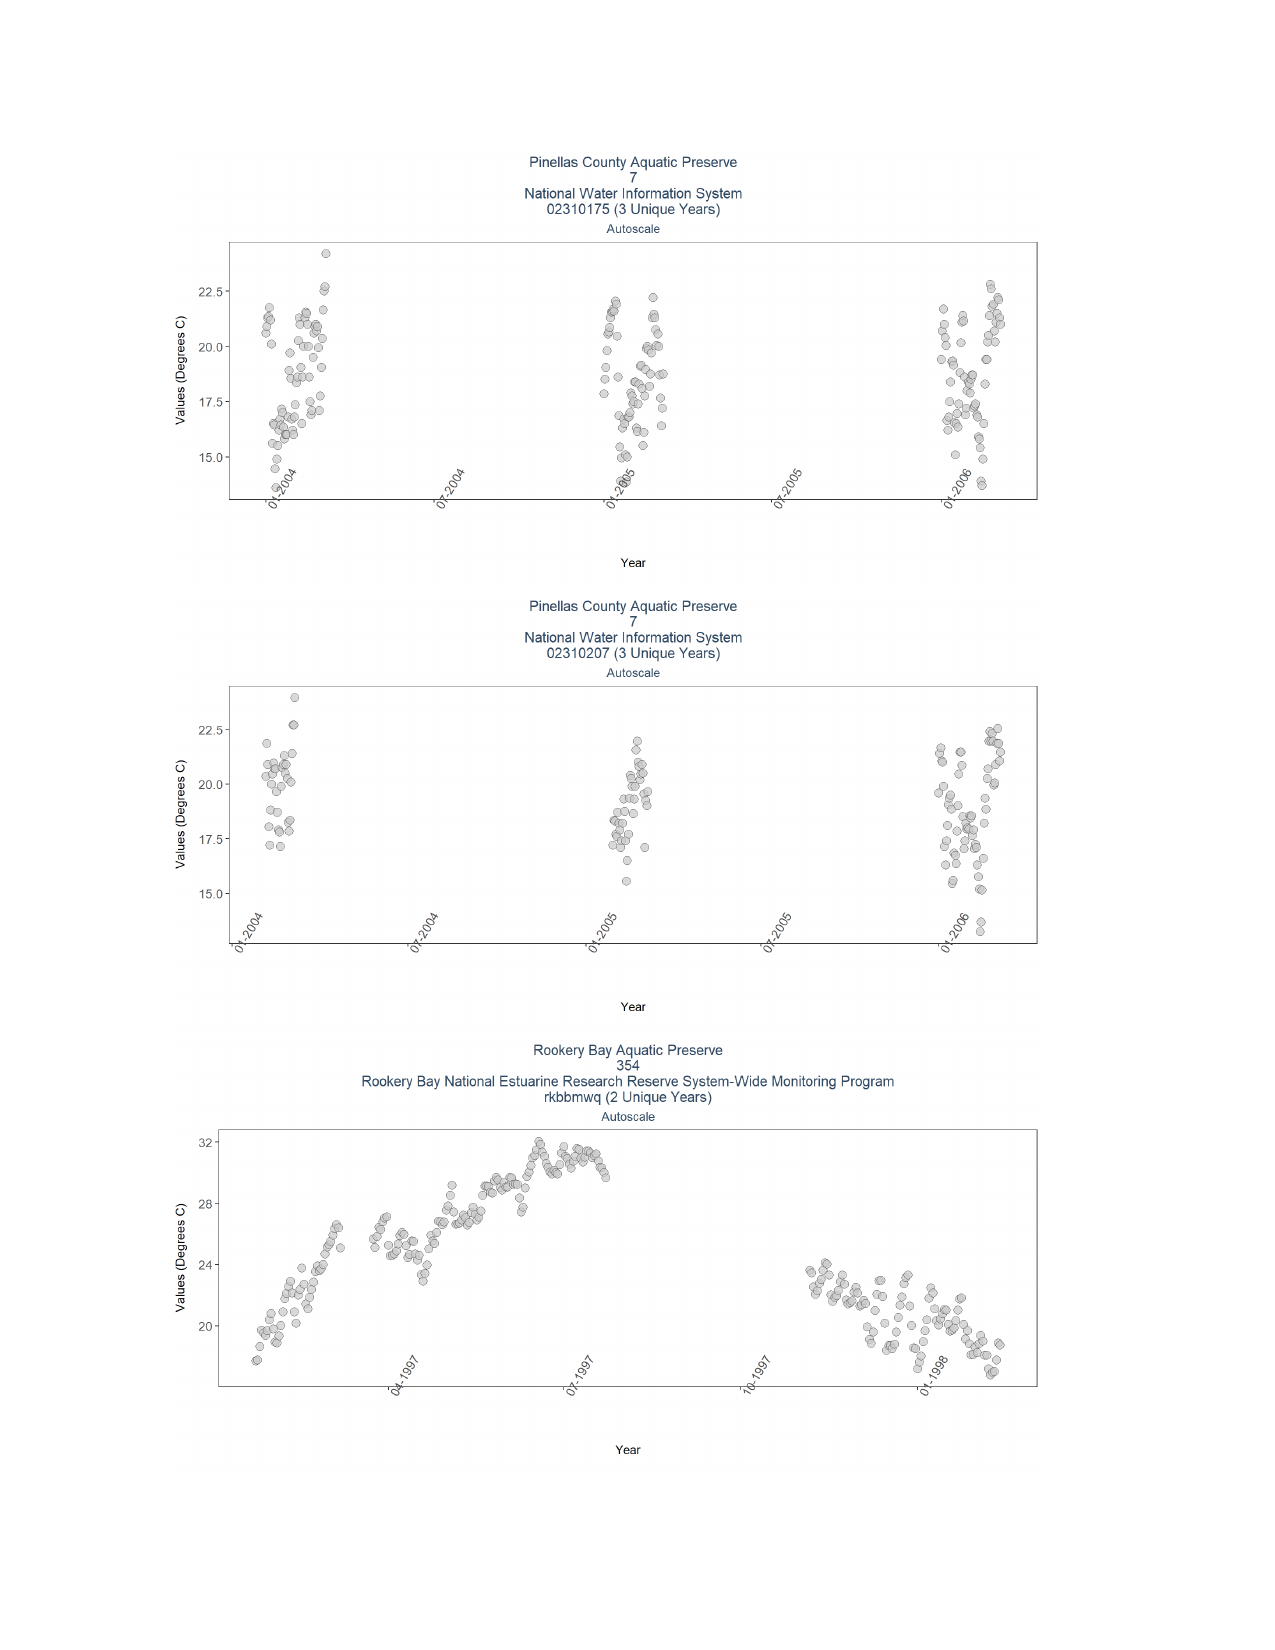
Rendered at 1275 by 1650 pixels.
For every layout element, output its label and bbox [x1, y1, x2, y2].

picture [168, 593, 1044, 1032]
picture [168, 150, 1044, 588]
picture [168, 1037, 1044, 1475]
